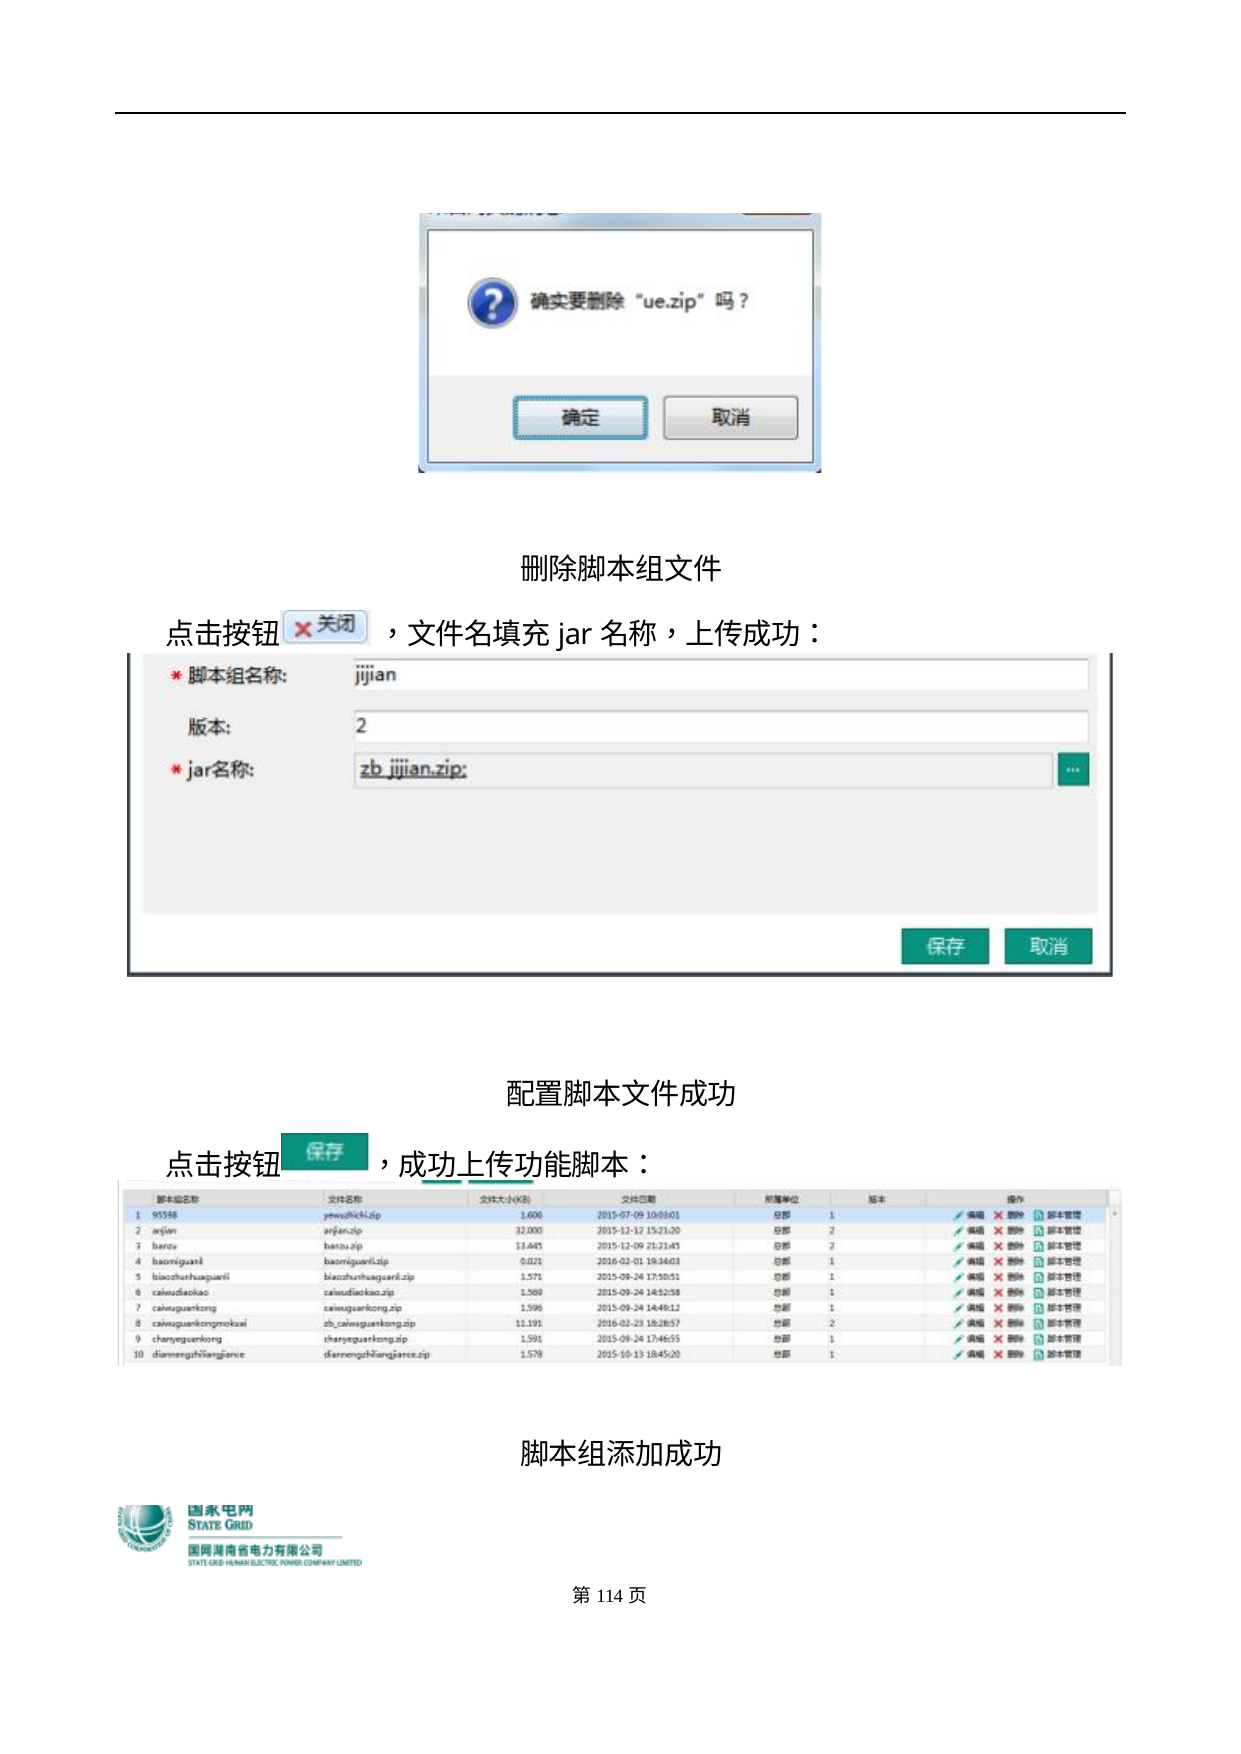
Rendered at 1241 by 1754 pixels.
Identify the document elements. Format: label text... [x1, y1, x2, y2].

picture [117, 1180, 1122, 1366]
picture [117, 1505, 362, 1566]
picture [418, 213, 822, 473]
picture [280, 610, 371, 645]
text 点击按钮，成功上传功能脚本： [165, 1134, 1125, 1181]
picture [281, 1133, 370, 1172]
picture [127, 653, 1113, 977]
text 点击按钮 ，文件名填充 jar 名称，上传成功： [165, 610, 1125, 653]
text 脚本组添加成功 [520, 1436, 1125, 1472]
text 删除脚本组文件 [520, 551, 1125, 586]
text 配置脚本文件成功 [506, 1076, 1125, 1112]
